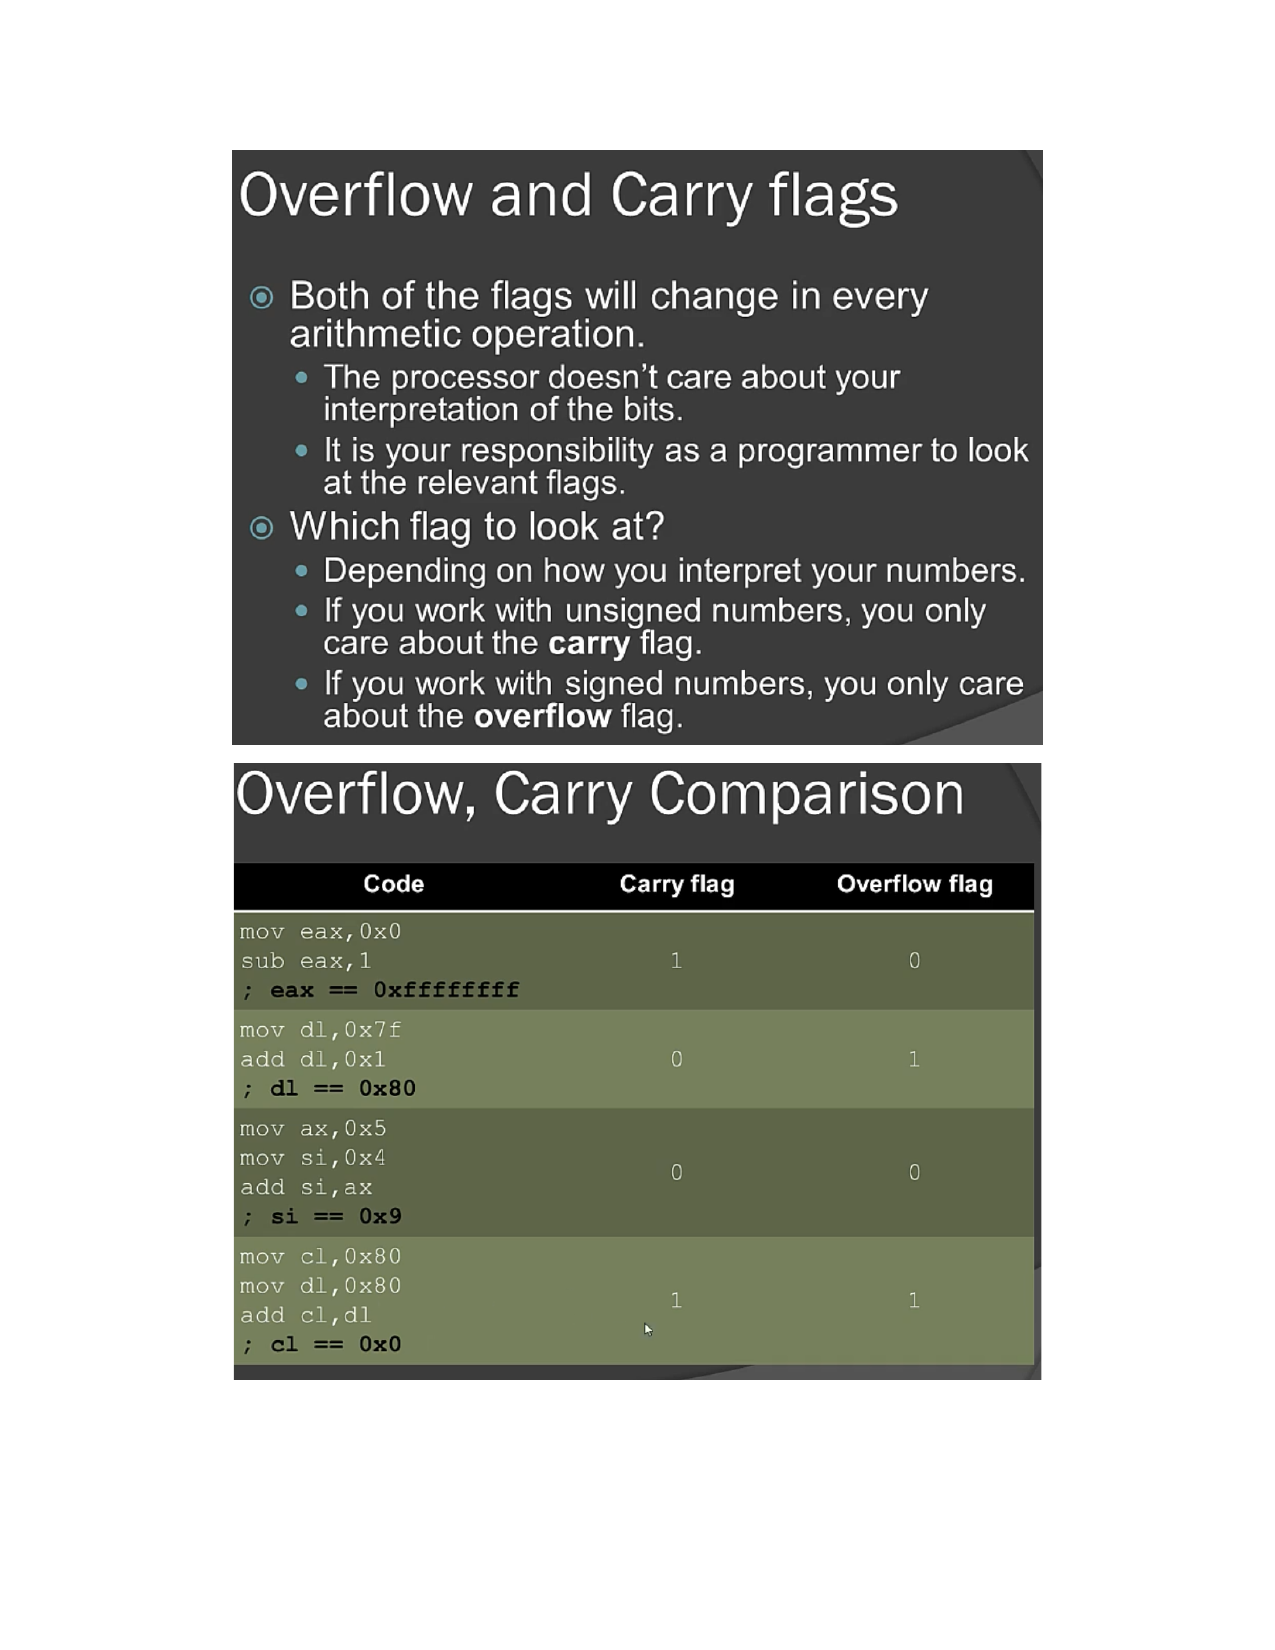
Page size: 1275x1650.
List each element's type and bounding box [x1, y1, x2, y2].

picture [232, 150, 1043, 745]
picture [233, 763, 1042, 1380]
